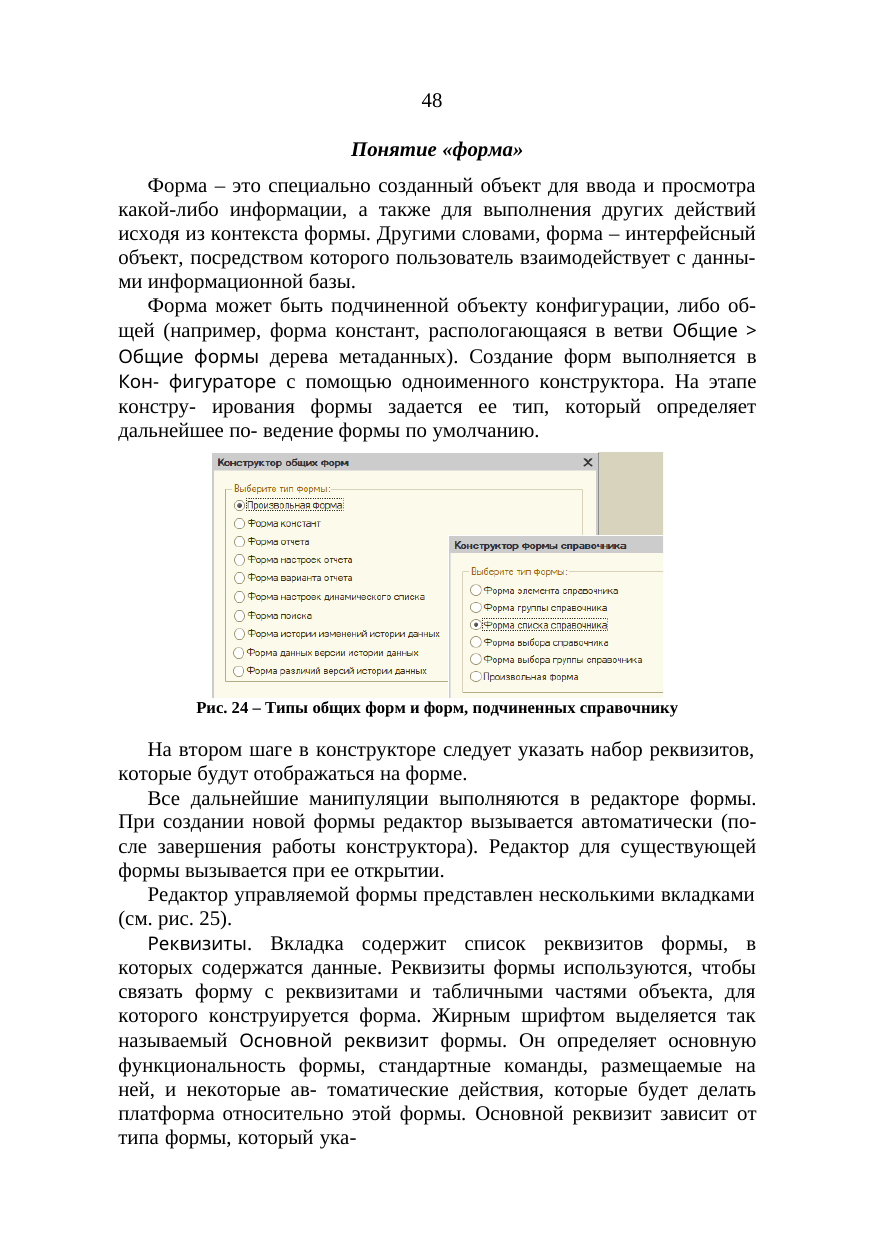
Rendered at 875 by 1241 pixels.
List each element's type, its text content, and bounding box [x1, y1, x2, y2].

subtitle Понятие «форма» [96, 136, 778, 161]
text На втором шаге в конструкторе следует указать набор реквизитов, которые будут отображаться на форме. [118, 737, 755, 785]
text Форма может быть подчиненной объекту конфигурации, либо об- щей (например, форма констант, распологающаяся в ветви Общие > Общие формы дерева метаданных). Создание форм выполняется в Кон- фигураторе с помощью одноименного конструктора. На этапе констру- ирования формы задается ее тип, который определяет дальнейшее по- ведение формы по умолчанию. [118, 293, 757, 442]
text Все дальнейшие манипуляции выполняются в редакторе формы. При создании новой формы редактор вызывается автоматически (по- сле завершения работы конструктора). Редактор для существующей формы вызывается при ее открытии. [118, 785, 757, 882]
text Реквизиты. Вкладка содержит список реквизитов формы, в которых содержатся данные. Реквизиты формы используются, чтобы связать форму с реквизитами и табличными частями объекта, для которого конструируется форма. Жирным шрифтом выделяется так называемый Основной реквизит формы. Он определяет основную функциональность формы, стандартные команды, размещаемые на ней, и некоторые ав- томатические действия, которые будет делать платформа относительно этой формы. Основной реквизит зависит от типа формы, который ука- [118, 930, 756, 1149]
picture [211, 452, 664, 698]
text Форма – это специально созданный объект для ввода и просмотра какой-либо информации, а также для выполнения других действий исходя из контекста формы. Другими словами, форма – интерфейсный объект, посредством которого пользователь взаимодействует с данны- ми информационной базы. [118, 173, 756, 293]
text Редактор управляемой формы представлен несколькими вкладками (см. рис. 25). [118, 882, 756, 930]
